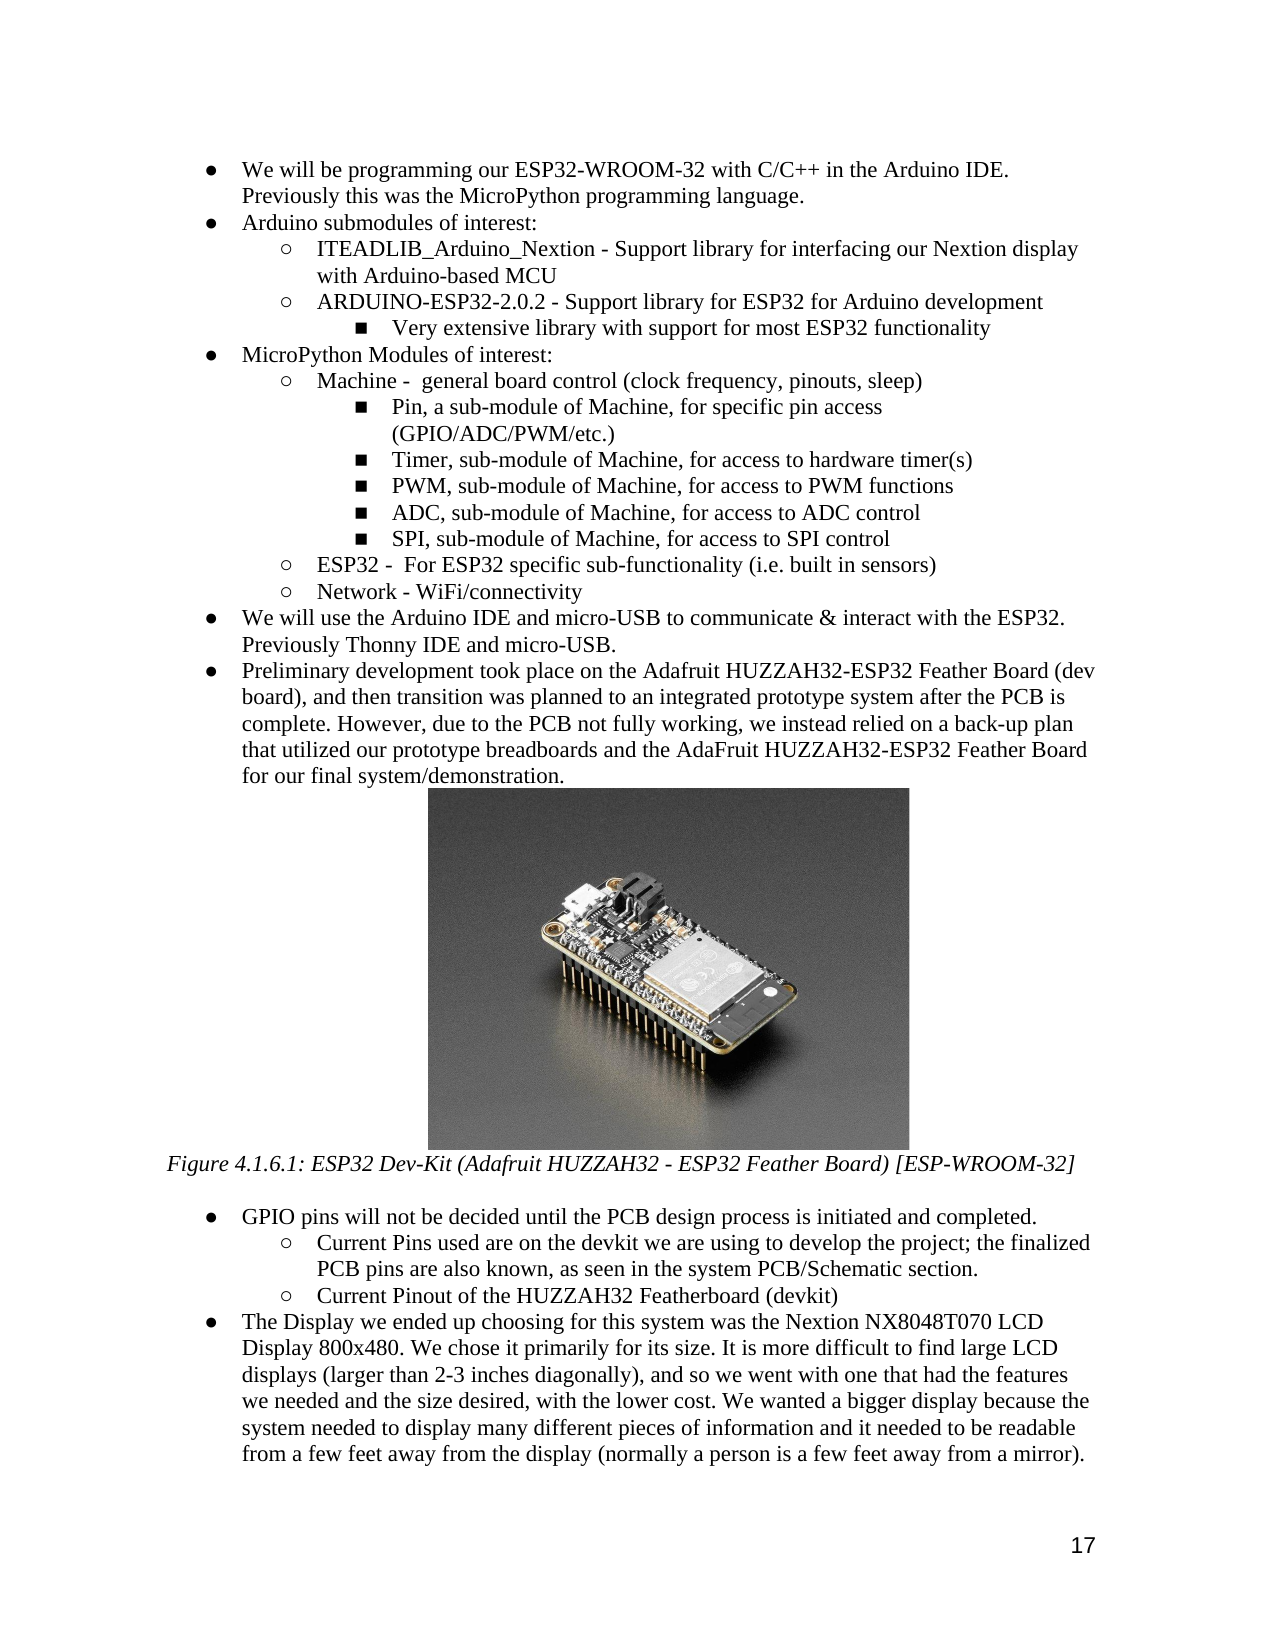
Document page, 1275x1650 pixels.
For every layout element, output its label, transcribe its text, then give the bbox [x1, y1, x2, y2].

list ESP32 - For ESP32 specific sub-functionality (i.e. built in sensors) [279, 552, 1096, 578]
list The Display we ended up choosing for this system was the Nextion NX8048T070 LCD Display 800x480. We chose it primarily for its size. It is more difficult to find large LCD displays (larger than 2-3 inches diagonally), and so we went with one that had the features we needed and the size desired, with the lower cost. We wanted a bigger display because the system needed to display many different pieces of information and it needed to be readable from a few feet away from the display (normally a person is a few feet away from a mirror). [204, 1308, 1096, 1466]
list Current Pins used are on the devkit we are using to develop the project; the finalized PCB pins are also known, as seen in the system PCB/Schematic section. [279, 1229, 1096, 1282]
list Machine - general board control (clock frequency, pinouts, sleep) [279, 367, 1096, 393]
list ITEADLIB_Arduino_Nextion - Support library for interfacing our Nextion display with Arduino-based MCU [279, 235, 1096, 288]
list Current Pinout of the HUZZAH32 Featherboard (devkit) [279, 1282, 1096, 1308]
picture [428, 788, 910, 1150]
text Figure 4.1.6.1: ESP32 Dev-Kit (Adafruit HUZZAH32 - ESP32 Feather Board) [ESP-WROOM-32] [167, 1150, 1096, 1176]
list We will be programming our ESP32-WROOM-32 with C/C++ in the Arduino IDE. Previously this was the MicroPython programming language. [204, 156, 1096, 209]
list MicroPython Modules of interest: [204, 341, 1096, 367]
list Preliminary development took place on the Adafruit HUZZAH32-ESP32 Feather Board (dev board), and then transition was planned to an integrated prototype system after the PCB is complete. However, due to the PCB not fully working, we instead relied on a back-up plan that utilized our prototype breadboards and the AdaFruit HUZZAH32-ESP32 Feather Board for our final system/demonstration. [204, 657, 1096, 789]
list Pin, a sub-module of Machine, for specific pin access (GPIO/ADC/PWM/etc.) [354, 393, 1096, 446]
list Arduino submodules of interest: [204, 209, 1096, 235]
list PWM, sub-module of Machine, for access to PWM functions [354, 472, 1096, 499]
list SPI, sub-module of Machine, for access to SPI control [354, 525, 1096, 552]
list ARDUINO-ESP32-2.0.2 - Support library for ESP32 for Arduino development [279, 288, 1096, 314]
list We will use the Arduino IDE and micro-USB to communicate & interact with the ESP32. Previously Thonny IDE and micro-USB. [204, 604, 1096, 657]
list Very extensive library with support for most ESP32 functionality [354, 314, 1096, 341]
list ADC, sub-module of Machine, for access to ADC control [354, 499, 1096, 525]
list GPIO pins will not be decided until the PCB design process is initiated and completed. [204, 1203, 1096, 1229]
list Timer, sub-module of Machine, for access to hardware timer(s) [354, 446, 1096, 472]
list Network - WiFi/connectivity [279, 578, 1096, 604]
